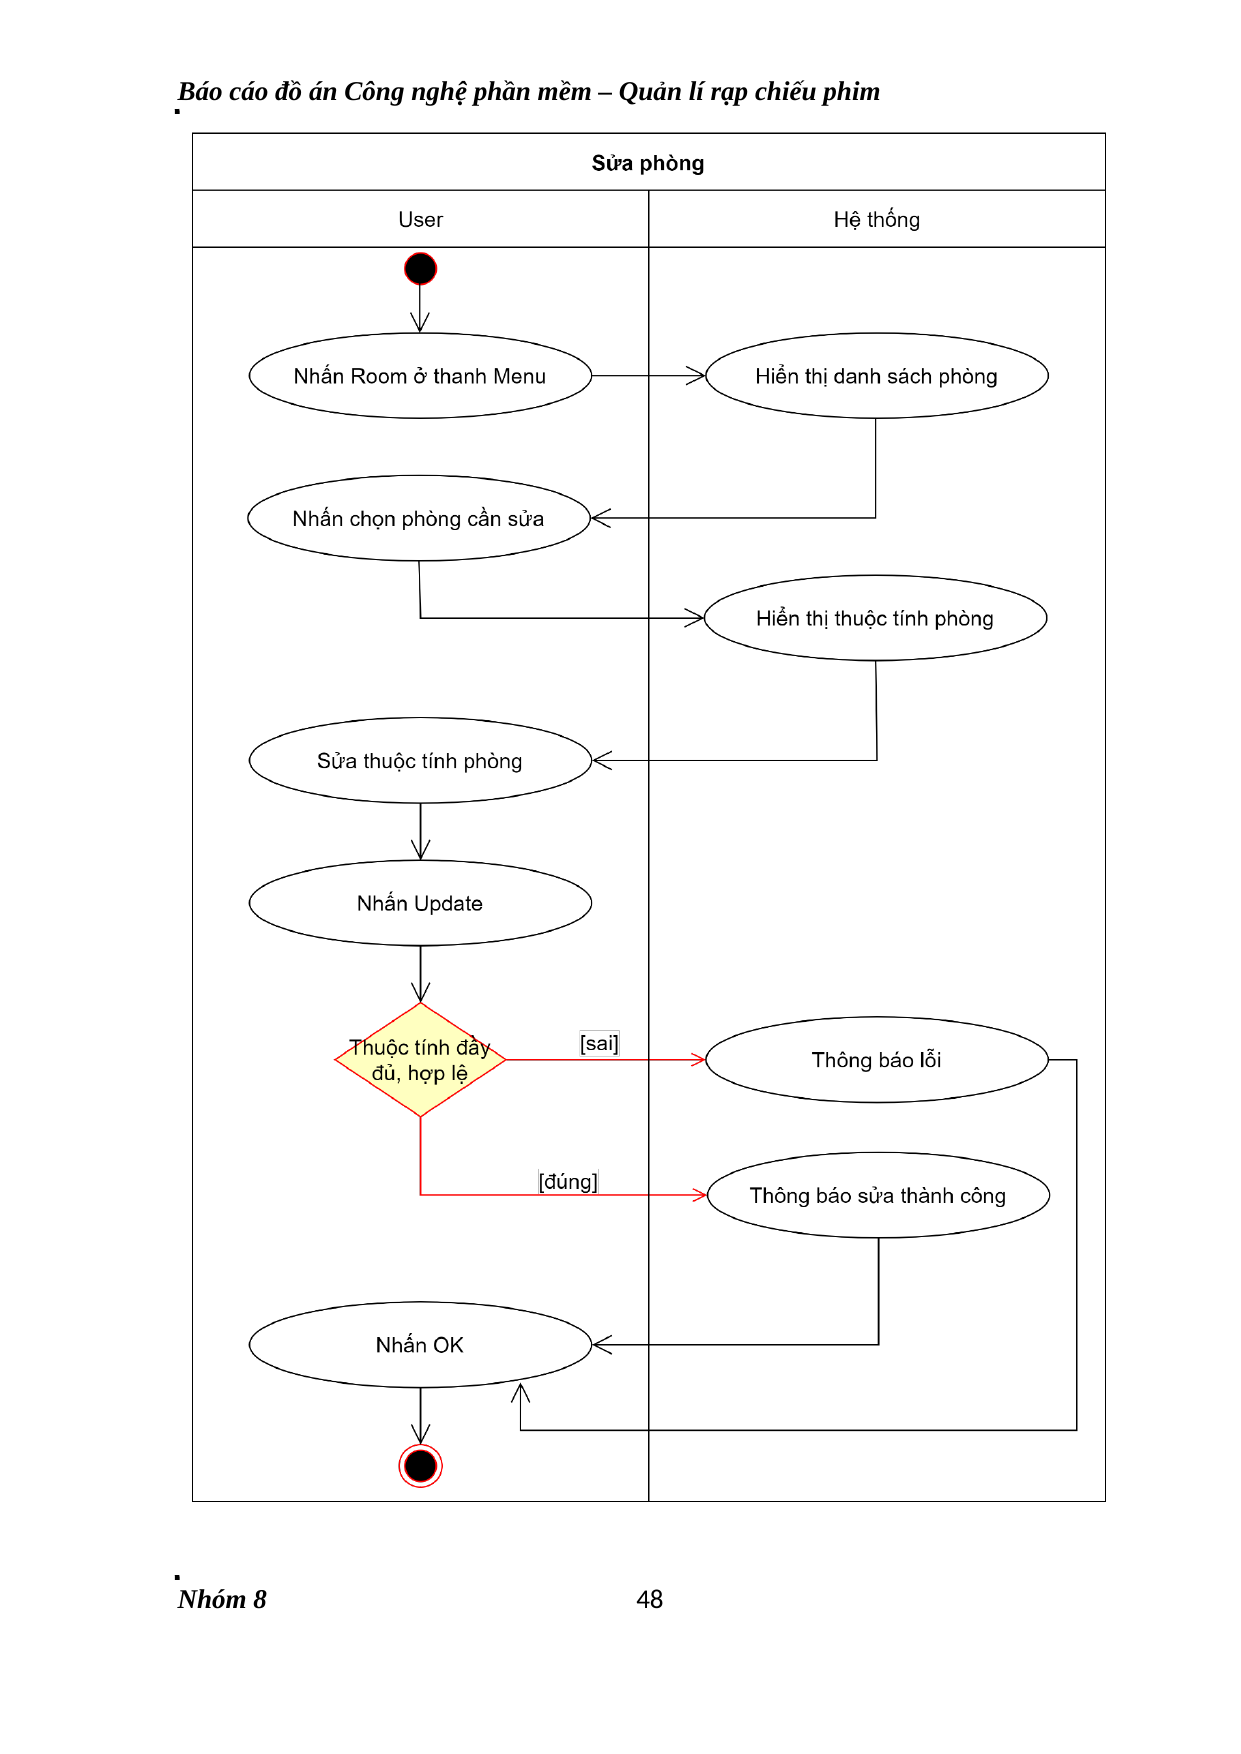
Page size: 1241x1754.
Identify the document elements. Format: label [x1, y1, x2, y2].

picture [177, 118, 1123, 1519]
